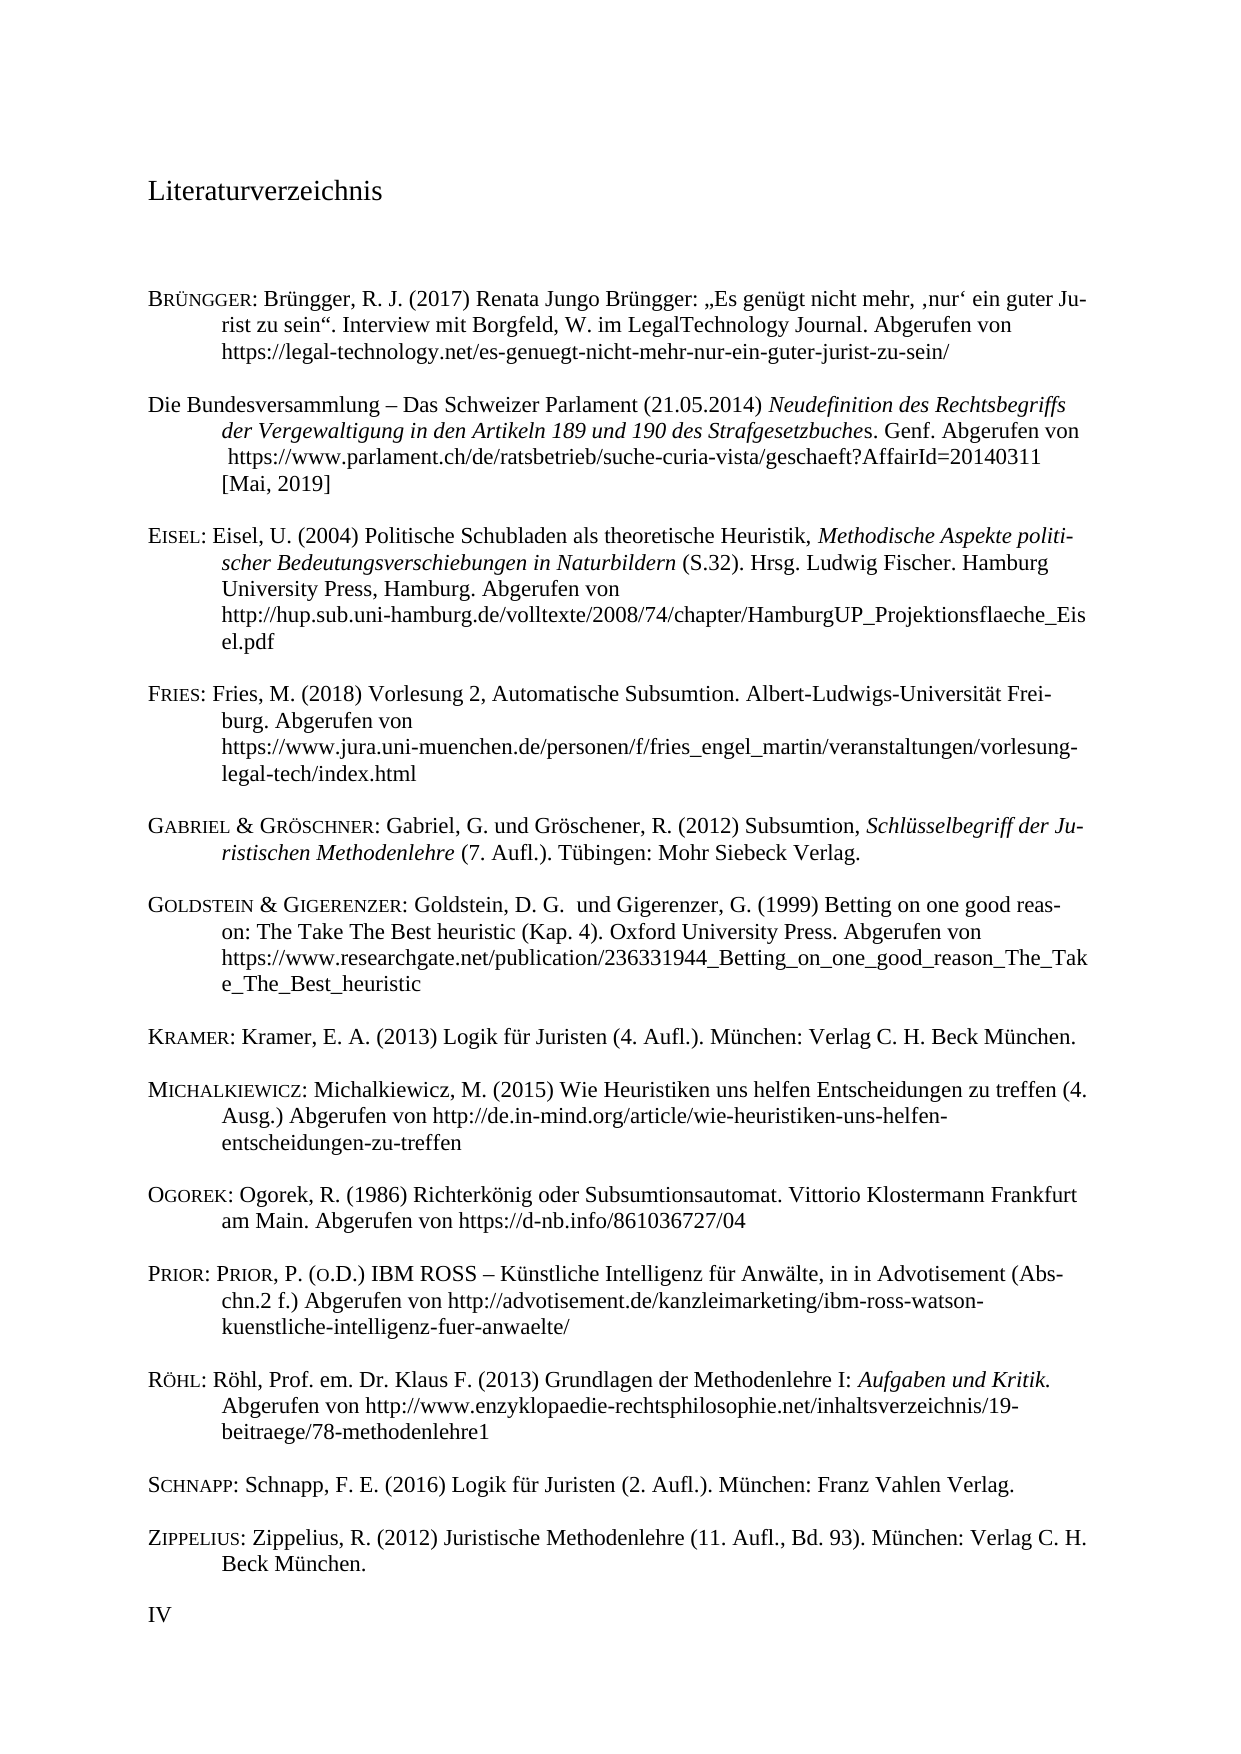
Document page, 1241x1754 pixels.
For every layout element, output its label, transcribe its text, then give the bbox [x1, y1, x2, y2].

text Ogorek: Ogorek, R. (1986) Richterkönig oder Subsumtionsautomat. Vittorio Klostermann Frankfurt [148, 1181, 1093, 1208]
text Gabriel & Gröschner: Gabriel, G. und Gröschener, R. (2012) Subsumtion, Schlüsselbegriff der Ju- [148, 812, 1093, 839]
text ristischen Methodenlehre (7. Aufl.). Tübingen: Mohr Siebeck Verlag. [148, 839, 1093, 865]
text der Vergewaltigung in den Artikeln 189 und 190 des Strafgesetzbuches. Genf. Abgerufen von [148, 417, 1093, 443]
text Beck München. [148, 1550, 1093, 1577]
text chn.2 f.) Abgerufen von http://advotisement.de/kanzleimarketing/ibm-ross-watson-kuenstliche-intelligenz-fuer-anwaelte/ [221, 1287, 1093, 1339]
text Ausg.) Abgerufen von http://de.in-mind.org/article/wie-heuristiken-uns-helfen-entscheidungen-zu-treffen [221, 1102, 1093, 1155]
text Kramer: Kramer, E. A. (2013) Logik für Juristen (4. Aufl.). München: Verlag C. H. Beck München. [148, 1023, 1093, 1049]
text Abgerufen von http://www.enzyklopaedie-rechtsphilosophie.net/inhaltsverzeichnis/19-beitraege/78-methodenlehre1 [221, 1392, 1093, 1445]
text Fries: Fries, M. (2018) Vorlesung 2, Automatische Subsumtion. Albert-Ludwigs-Universität Frei- [148, 681, 1093, 707]
text Zippelius: Zippelius, R. (2012) Juristische Methodenlehre (11. Aufl., Bd. 93). München: Verlag C. H. [148, 1524, 1093, 1550]
text on: The Take The Best heuristic (Kap. 4). Oxford University Press. Abgerufen von https://www.researchgate.net/publication/236331944_Betting_on_one_good_reason_The_Take_The_Best_heuristic [221, 918, 1093, 997]
text https://www.parlament.ch/de/ratsbetrieb/suche-curia-vista/geschaeft?AffairId=20140311 [Mai, 2019] [221, 443, 1093, 496]
text Röhl: Röhl, Prof. em. Dr. Klaus F. (2013) Grundlagen der Methodenlehre I: Aufgaben und Kritik. [148, 1366, 1093, 1392]
text burg. Abgerufen von https://www.jura.uni-muenchen.de/personen/f/fries_engel_martin/veranstaltungen/vorlesung-legal-tech/index.html [221, 707, 1093, 786]
text Michalkiewicz: Michalkiewicz, M. (2015) Wie Heuristiken uns helfen Entscheidungen zu treffen (4. [148, 1076, 1093, 1102]
text scher Bedeutungsverschiebungen in Naturbildern (S.32). Hrsg. Ludwig Fischer. Hamburg University Press, Hamburg. Abgerufen von http://hup.sub.uni-hamburg.de/volltexte/2008/74/chapter/HamburgUP_Projektionsflaeche_Eisel.pdf [221, 549, 1093, 654]
subtitle Literaturverzeichnis [148, 173, 1093, 206]
text am Main. Abgerufen von https://d-nb.info/861036727/04 [148, 1208, 1093, 1234]
text rist zu sein“. Interview mit Borgfeld, W. im LegalTechnology Journal. Abgerufen von [148, 312, 1093, 338]
text Prior: Prior, P. (o.D.) IBM ROSS – Künstliche Intelligenz für Anwälte, in in Advotisement (Abs- [148, 1260, 1093, 1287]
text Eisel: Eisel, U. (2004) Politische Schubladen als theoretische Heuristik, Methodische Aspekte politi- [148, 522, 1093, 549]
text Schnapp: Schnapp, F. E. (2016) Logik für Juristen (2. Aufl.). München: Franz Vahlen Verlag. [148, 1471, 1093, 1497]
text Die Bundesversammlung – Das Schweizer Parlament (21.05.2014) Neudefinition des Rechtsbegriffs [148, 391, 1093, 417]
text Brüngger: Brüngger, R. J. (2017) Renata Jungo Brüngger: „Es genügt nicht mehr, ‚nur‘ ein guter Ju- [148, 285, 1093, 312]
text https://legal-technology.net/es-genuegt-nicht-mehr-nur-ein-guter-jurist-zu-sein/ [148, 338, 1093, 364]
text Goldstein & Gigerenzer: Goldstein, D. G. und Gigerenzer, G. (1999) Betting on one good reas- [148, 891, 1093, 918]
